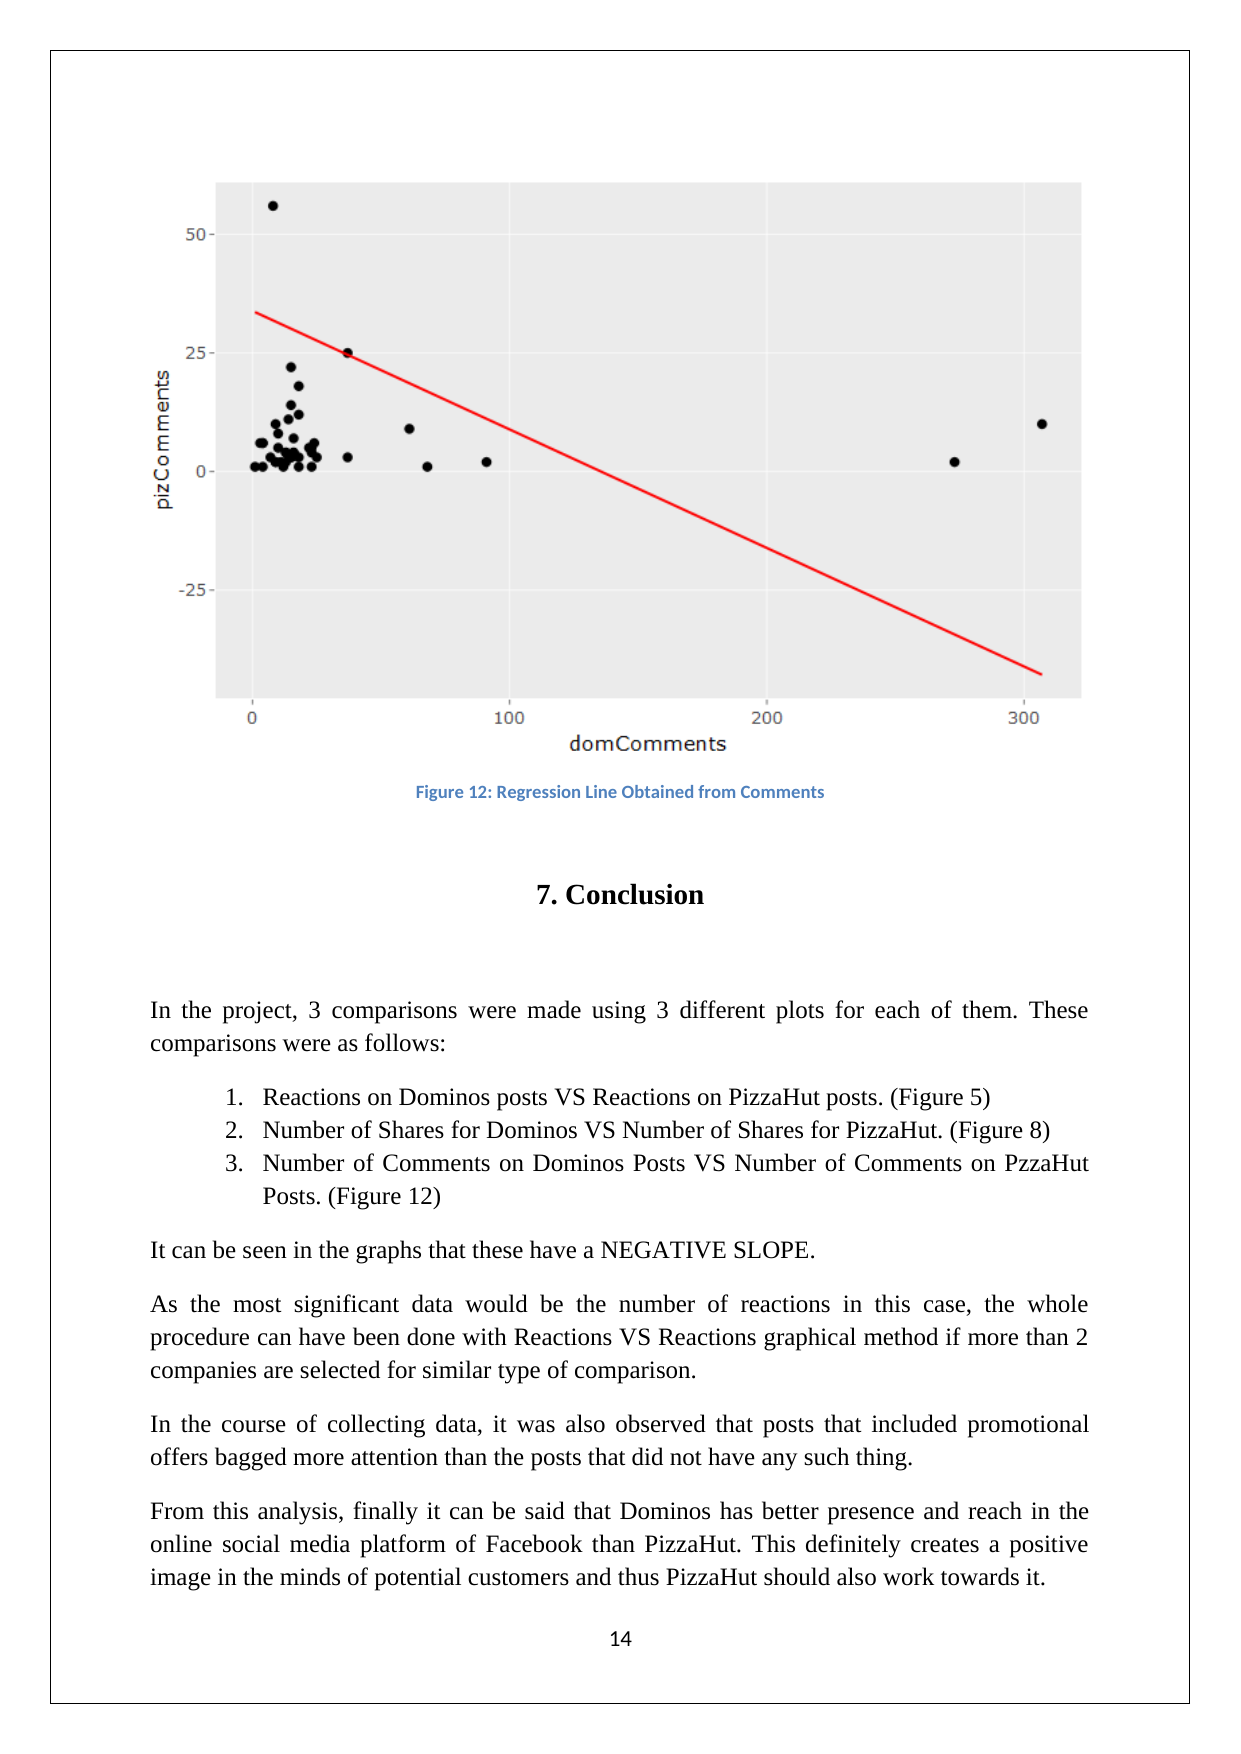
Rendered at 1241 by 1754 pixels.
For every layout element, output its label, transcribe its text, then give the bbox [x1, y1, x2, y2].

text As the most significant data would be the number of reactions in this case, the whole procedure can have been done with Reactions VS Reactions graphical method if more than 2 companies are selected for similar type of comparison. [150, 1289, 1090, 1384]
text In the project, 3 comparisons were made using 3 different plots for each of them. These comparisons were as follows: [150, 996, 1090, 1057]
list Number of Shares for Dominos VS Number of Shares for PizzaHut. (Figure 8) [225, 1115, 1090, 1144]
text It can be seen in the graphs that these have a NEGATIVE SLOPE. [150, 1235, 1090, 1264]
text From this analysis, finally it can be said that Dominos has better presence and reach in the online social media platform of Facebook than PizzaHut. This definitely creates a positive image in the minds of potential customers and thus PizzaHut should also work towards it. [150, 1496, 1090, 1591]
list Number of Comments on Dominos Posts VS Number of Comments on PzzaHut Posts. (Figure 12) [225, 1148, 1090, 1210]
list Reactions on Dominos posts VS Reactions on PizzaHut posts. (Figure 5) [225, 1082, 1090, 1111]
list Conclusion [150, 877, 1090, 910]
text In the course of collecting data, it was also observed that posts that included promotional offers bagged more attention than the posts that did not have any such thing. [150, 1409, 1090, 1471]
picture [150, 150, 1091, 755]
